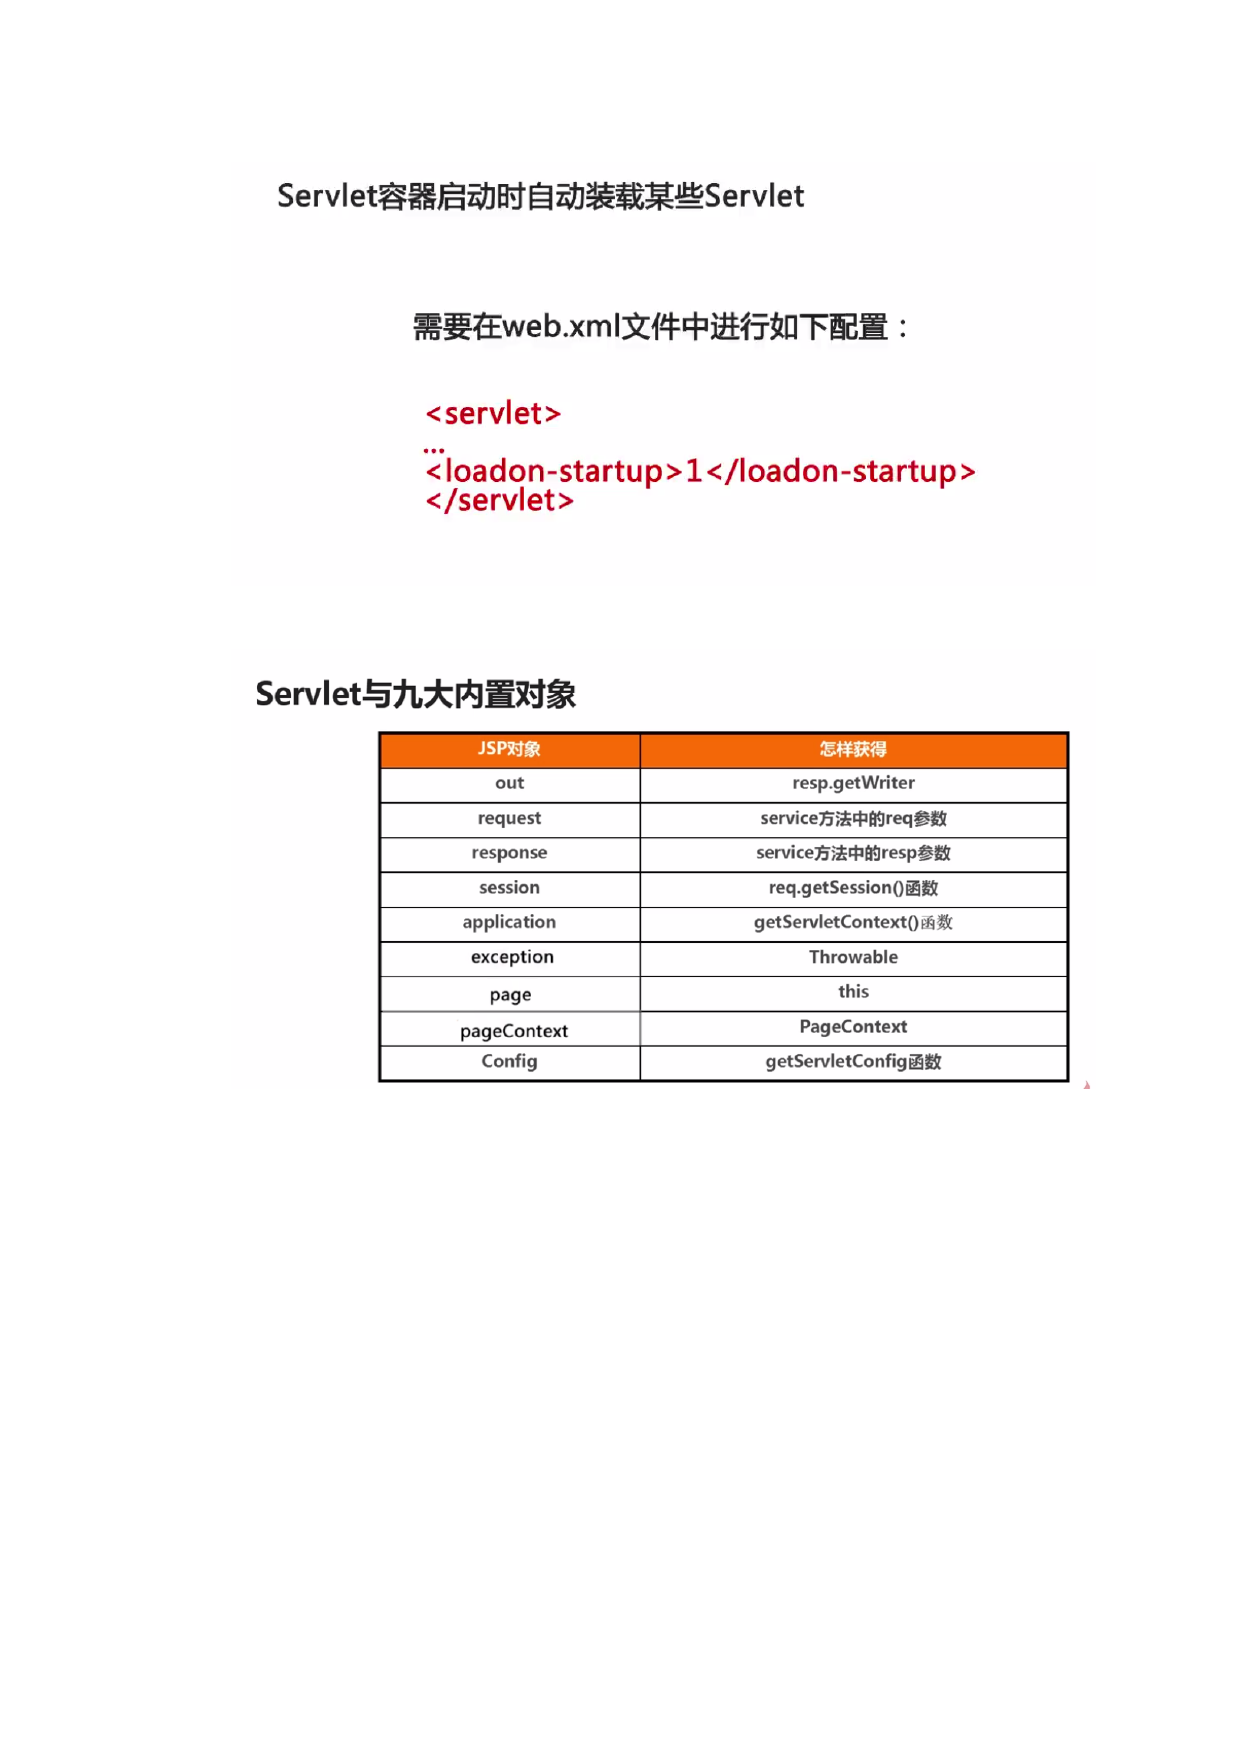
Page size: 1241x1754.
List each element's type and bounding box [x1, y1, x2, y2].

picture [231, 162, 1096, 586]
picture [231, 649, 1097, 1089]
